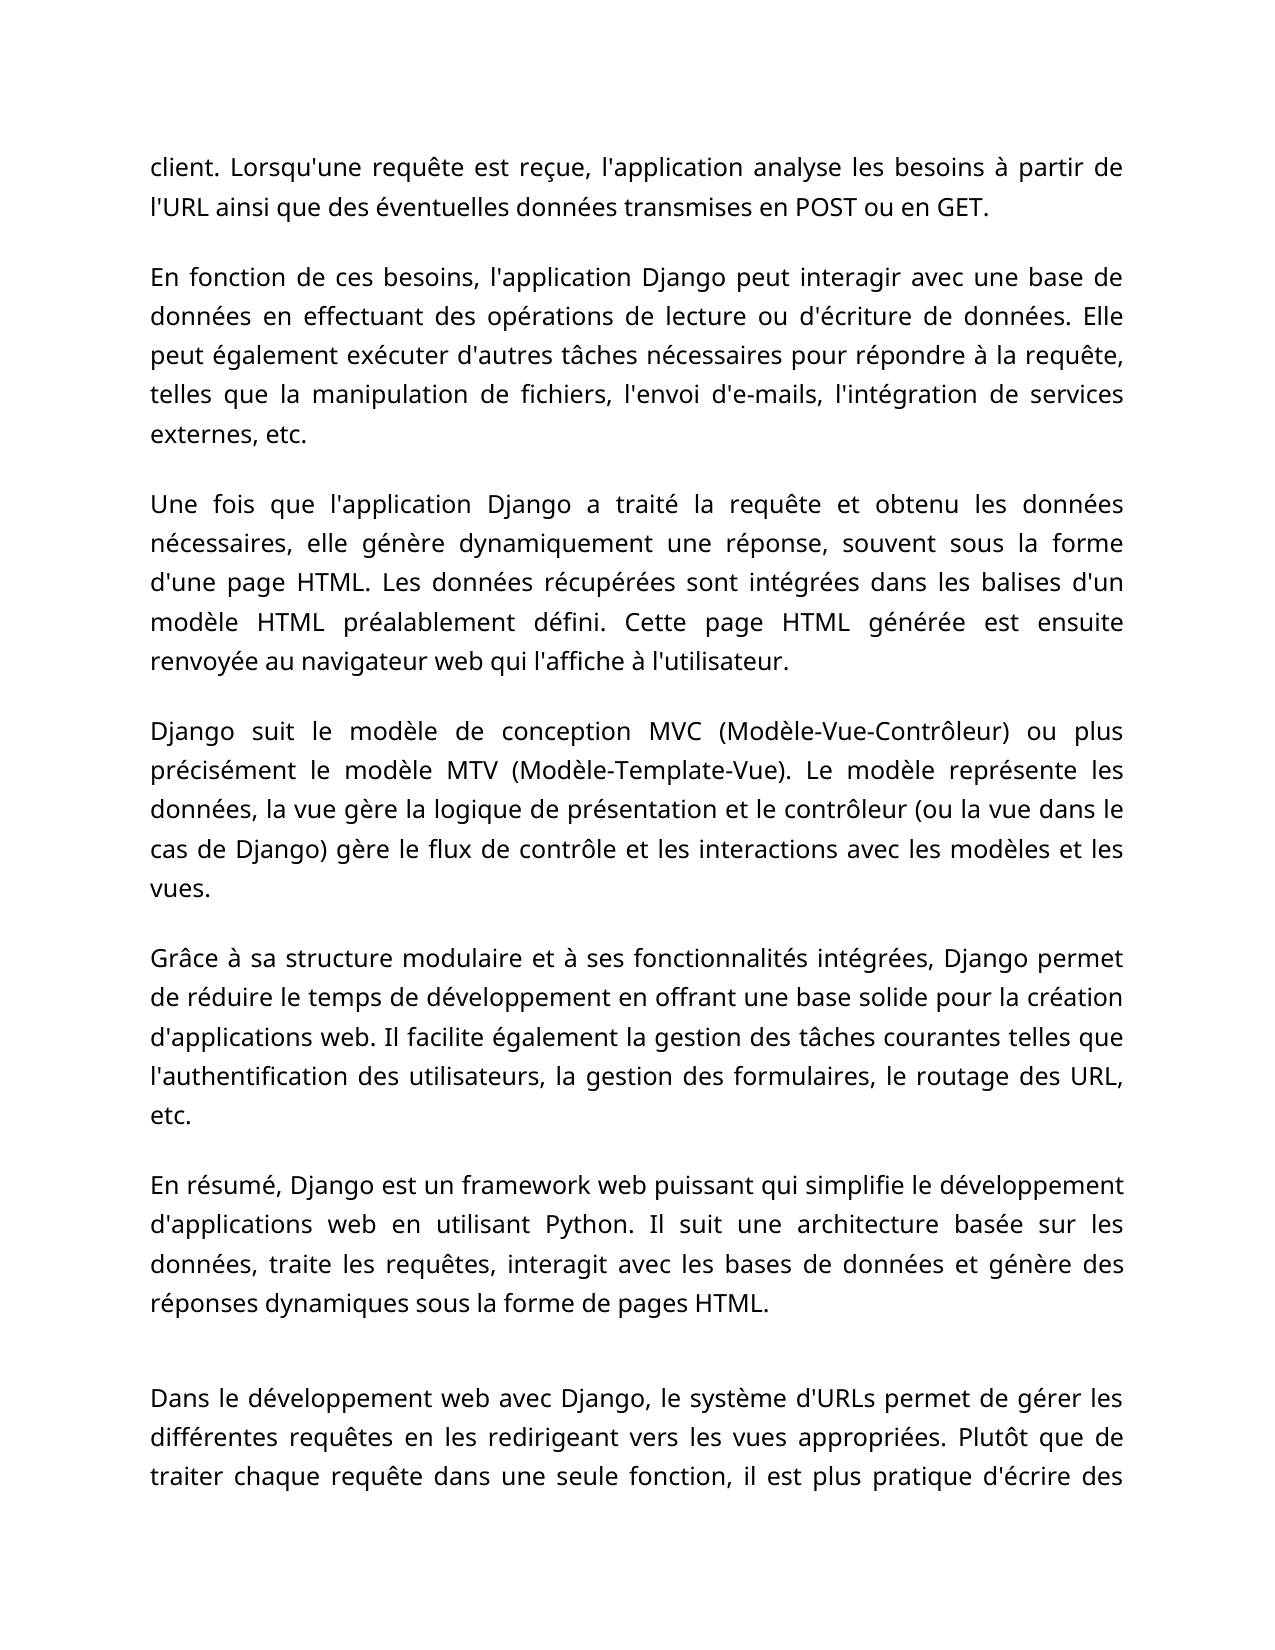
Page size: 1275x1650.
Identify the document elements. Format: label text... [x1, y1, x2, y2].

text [150, 150, 1125, 223]
text En fonction de ces besoins, l'application Django peut interagir avec une base de données en effectuant des opérations de lecture ou d'écriture de données. Elle peut également exécuter d'autres tâches nécessaires pour répondre à la requête, telles que la manipulation de fichiers, l'envoi d'e-mails, l'intégration de services externes, etc. [150, 259, 1125, 450]
text Django suit le modèle de conception MVC (Modèle-Vue-Contrôleur) ou plus précisément le modèle MTV (Modèle-Template-Vue). Le modèle représente les données, la vue gère la logique de présentation et le contrôleur (ou la vue dans le cas de Django) gère le flux de contrôle et les interactions avec les modèles et les vues. [150, 714, 1125, 904]
text Grâce à sa structure modulaire et à ses fonctionnalités intégrées, Django permet de réduire le temps de développement en offrant une base solide pour la création d'applications web. Il facilite également la gestion des tâches courantes telles que l'authentification des utilisateurs, la gestion des formulaires, le routage des URL, etc. [150, 941, 1125, 1132]
text Une fois que l'application Django a traité la requête et obtenu les données nécessaires, elle génère dynamiquement une réponse, souvent sous la forme d'une page HTML. Les données récupérées sont intégrées dans les balises d'un modèle HTML préalablement défini. Cette page HTML générée est ensuite renvoyée au navigateur web qui l'affiche à l'utilisateur. [150, 487, 1125, 677]
text En résumé, Django est un framework web puissant qui simplifie le développement d'applications web en utilisant Python. Il suit une architecture basée sur les données, traite les requêtes, interagit avec les bases de données et génère des réponses dynamiques sous la forme de pages HTML. [150, 1168, 1125, 1319]
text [150, 1380, 1125, 1493]
